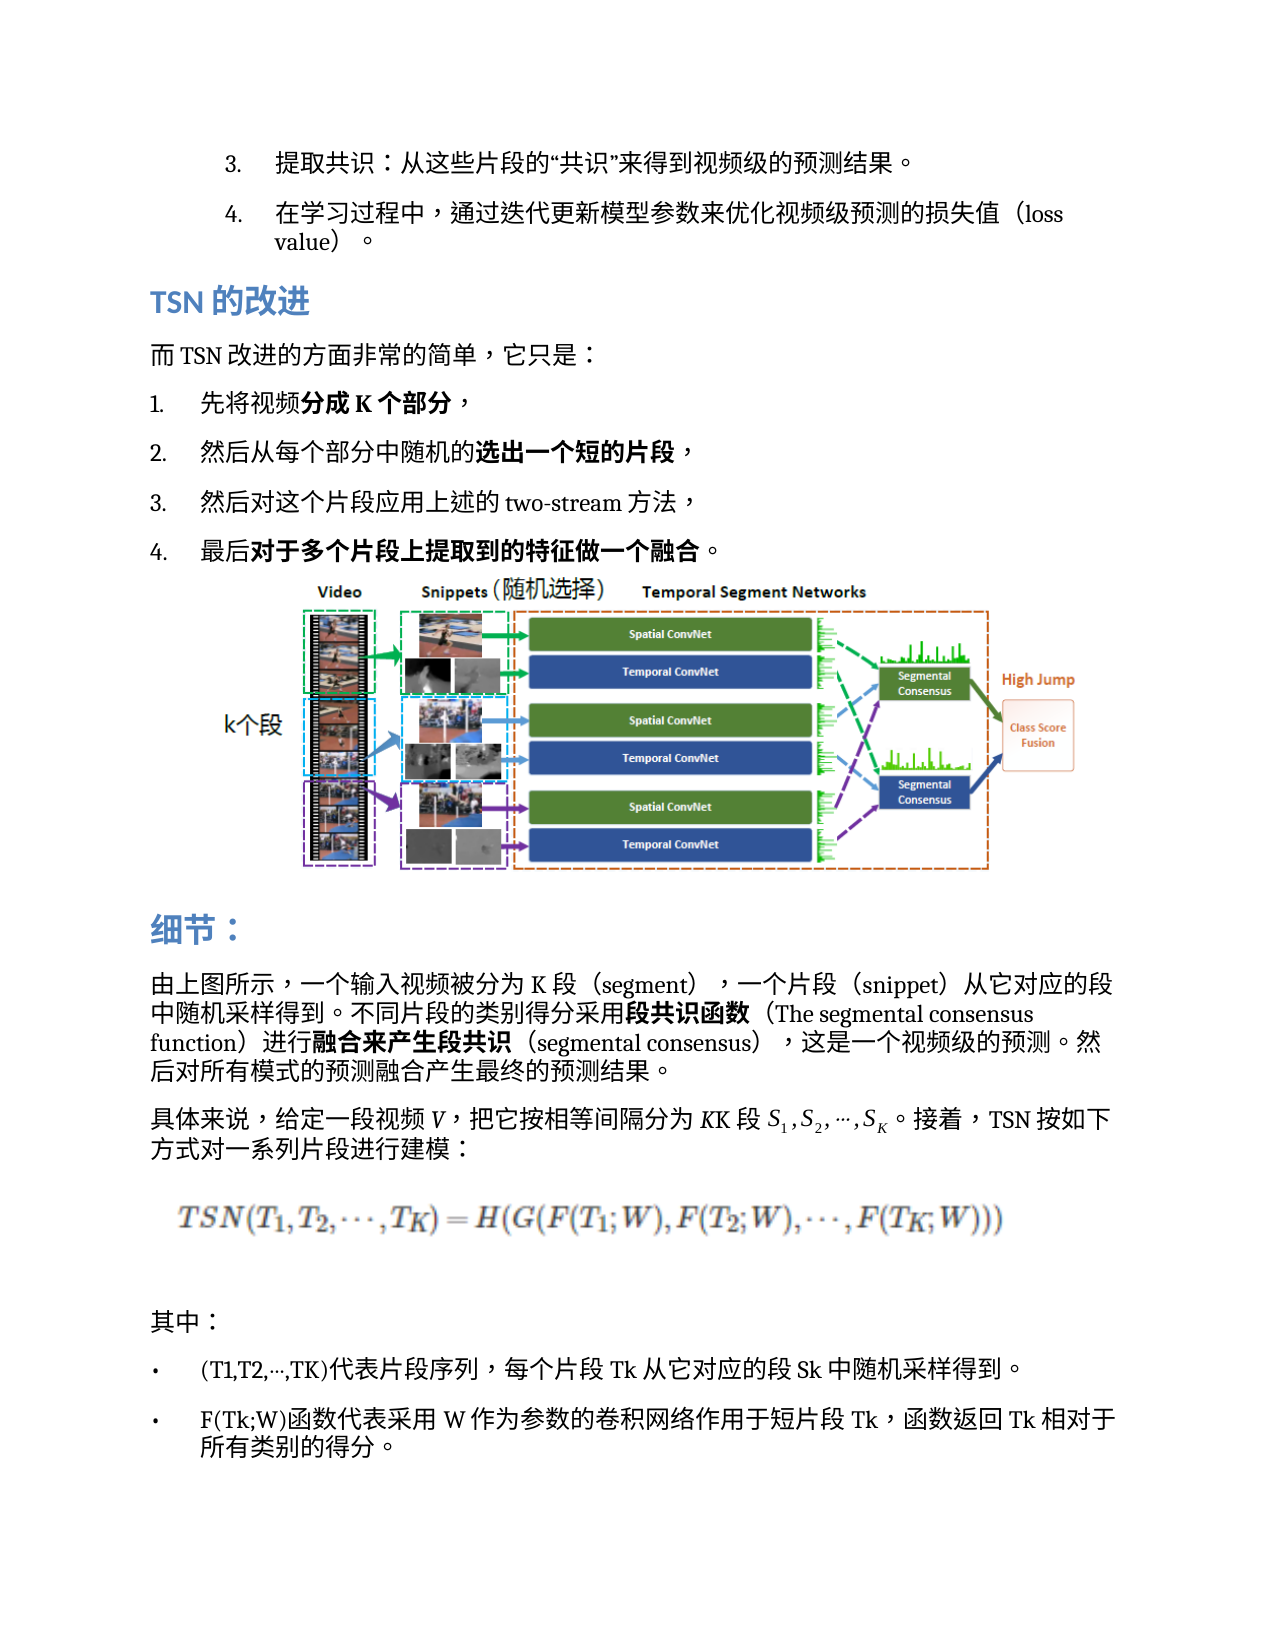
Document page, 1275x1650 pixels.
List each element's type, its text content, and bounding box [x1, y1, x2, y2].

picture [218, 567, 1094, 887]
subtitle 细节： [150, 907, 1125, 953]
text 具体来说，给定一段视频 V，把它按相等间隔分为 KK 段 。接着，TSN按如下方式对一系列片段进行建模： [150, 1105, 1125, 1165]
picture [168, 1183, 1021, 1241]
text 由上图所示，一个输入视频被分为 K 段（segment），一个片段（snippet）从它对应的段中随机采样得到。不同片段的类别得分采用段共识函数（The segmental consensus function）进行融合来产生段共识（segmental consensus），这是一个视频级的预测。然后对所有模式的预测融合产生最终的预测结果。 [150, 971, 1125, 1086]
text 其中： [150, 1308, 1125, 1337]
list (T1,T2,⋯,TK)代表片段序列，每个片段 Tk从它对应的段 Sk中随机采样得到。 [150, 1356, 1125, 1385]
list 先将视频分成K个部分， [150, 389, 1125, 418]
text 而TSN改进的方面非常的简单，它只是： [150, 342, 1125, 371]
list 提取共识：从这些片段的“共识”来得到视频级的预测结果。 [225, 150, 1125, 179]
subtitle TSN的改进 [150, 278, 1125, 323]
list 在学习过程中，通过迭代更新模型参数来优化视频级预测的损失值（loss value）。 [225, 199, 1125, 257]
list F(Tk;W)函数代表采用 W作为参数的卷积网络作用于短片段 Tk，函数返回 Tk 相对于所有类别的得分。 [150, 1406, 1125, 1463]
list 然后从每个部分中随机的选出一个短的片段， [150, 439, 1125, 468]
list 然后对这个片段应用上述的two-stream方法， [150, 489, 1125, 517]
